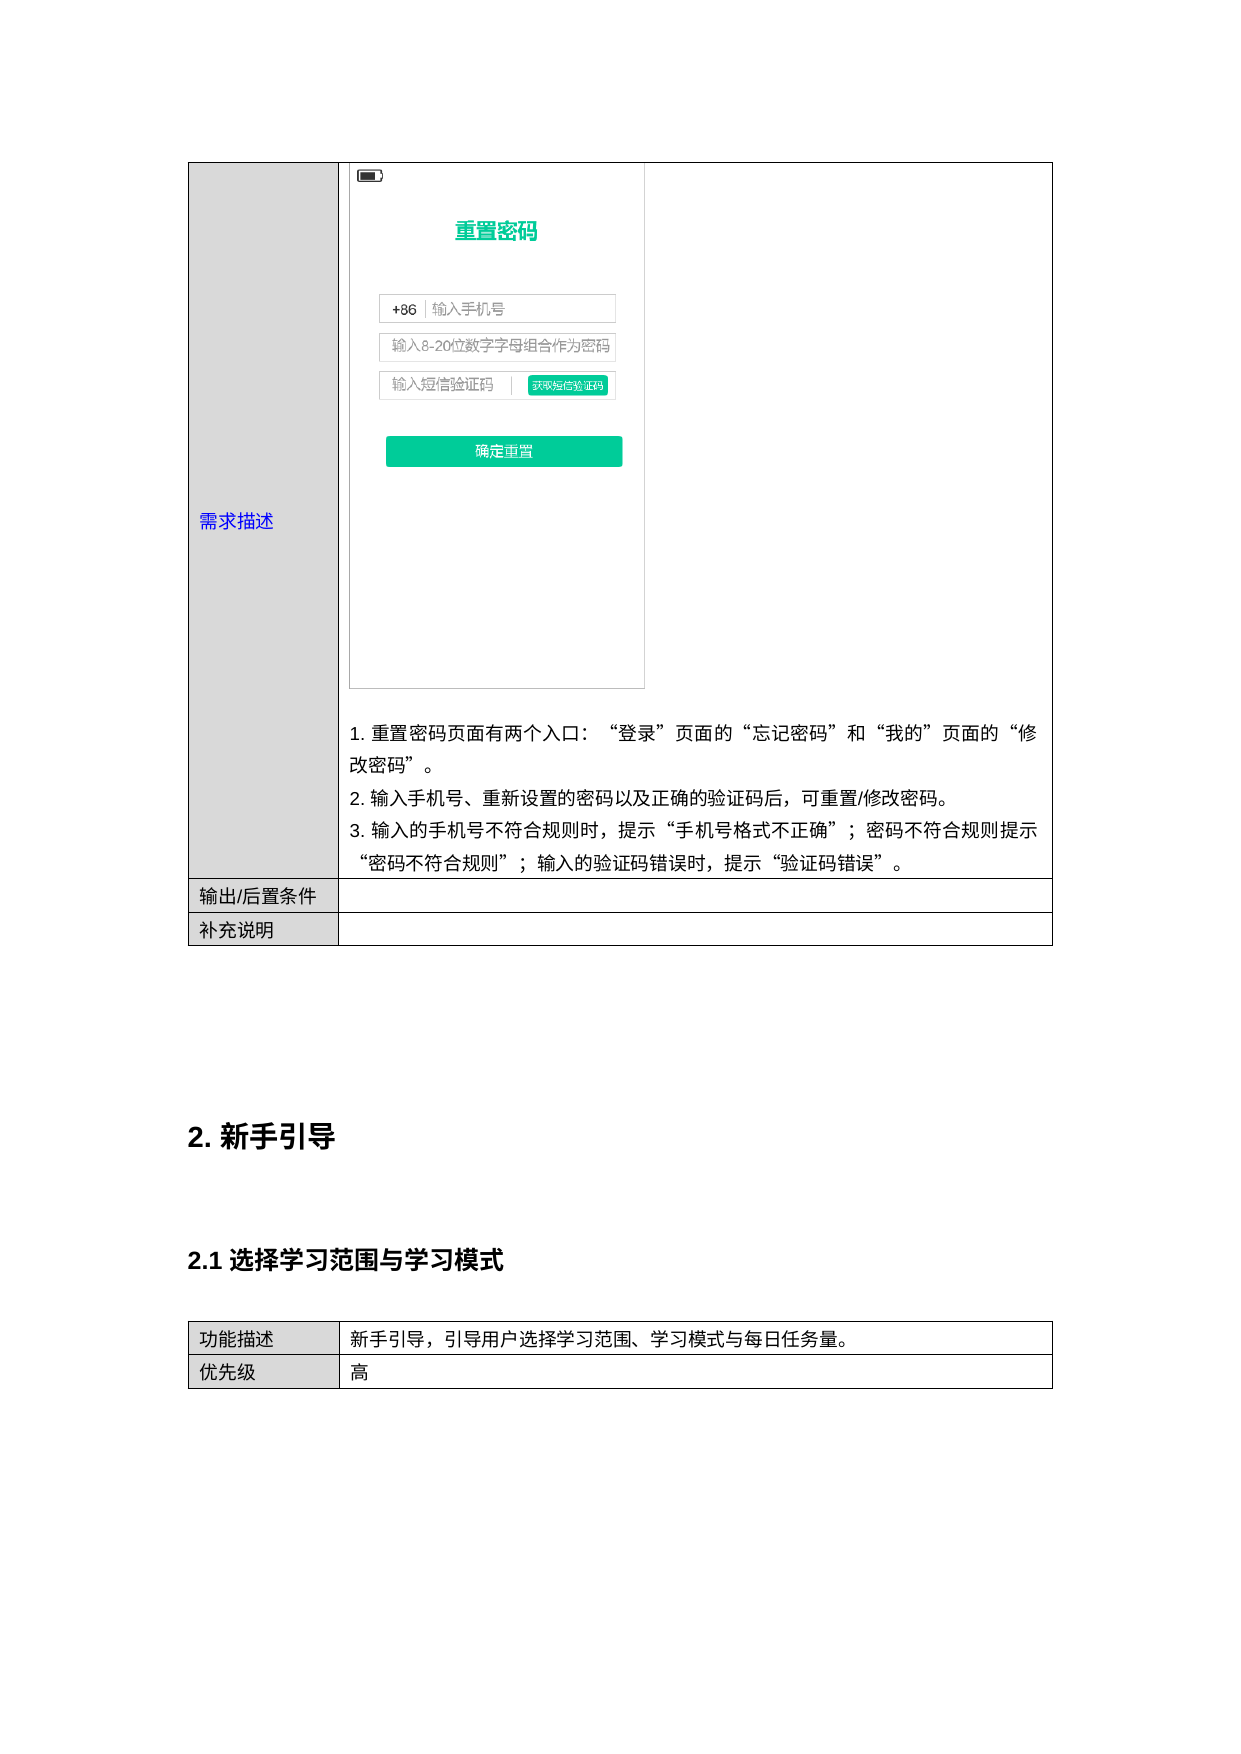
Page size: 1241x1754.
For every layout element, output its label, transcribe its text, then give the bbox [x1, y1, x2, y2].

table_header 功能描述 [189, 1322, 339, 1354]
table_cell 优先级 [189, 1355, 339, 1388]
table_cell 1. 重置密码页面有两个入口：“登录”页面的“忘记密码”和“我的”页面的“修改密码”。 2. 输入手机号、重新设置的密码以及正确的验证码后，可重置/修改密码。 3. 输入的手机号不符合规则时，提示“手机号格式不正确”；密码不符合规则提示“密码不符合规则”；输入的验证码错误时，提示“验证码错误”。 [339, 163, 1052, 878]
table_cell 补充说明 [189, 913, 338, 945]
subtitle 2.1 选择学习范围与学习模式 [187, 1226, 1053, 1291]
picture [349, 163, 645, 689]
table_cell [339, 879, 1052, 912]
table_cell 输出/后置条件 [189, 879, 338, 912]
subtitle 2. 新手引导 [187, 1103, 1053, 1168]
table_cell 需求描述 [189, 163, 338, 878]
table_cell 高 [340, 1355, 1052, 1388]
table_header 新手引导，引导用户选择学习范围、学习模式与每日任务量。 [340, 1322, 1052, 1354]
table_cell [339, 913, 1052, 945]
